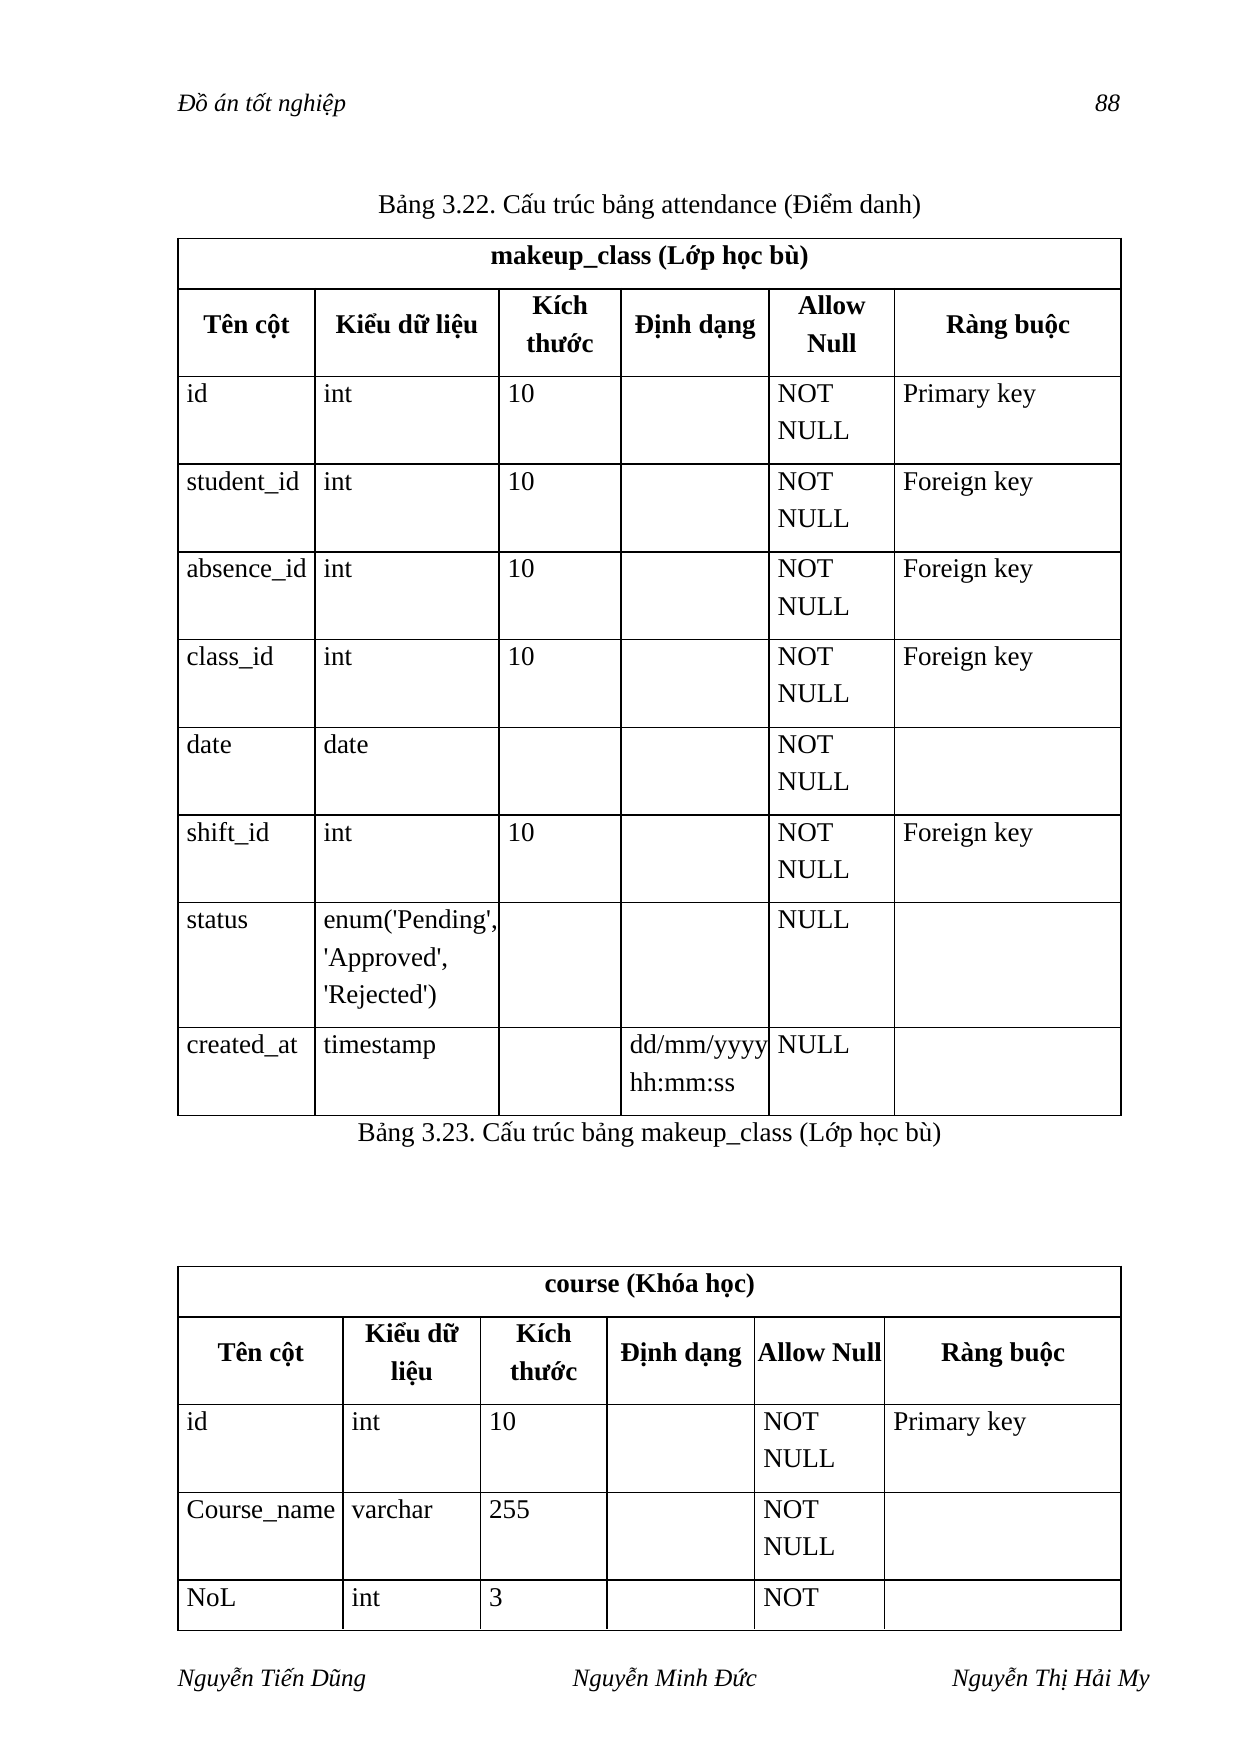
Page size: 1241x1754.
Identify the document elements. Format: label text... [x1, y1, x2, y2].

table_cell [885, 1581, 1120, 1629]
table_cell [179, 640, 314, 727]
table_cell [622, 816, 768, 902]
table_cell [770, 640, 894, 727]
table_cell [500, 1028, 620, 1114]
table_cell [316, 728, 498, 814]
text Bảng 3.22. Cấu trúc bảng attendance (Điểm danh) [177, 188, 1122, 219]
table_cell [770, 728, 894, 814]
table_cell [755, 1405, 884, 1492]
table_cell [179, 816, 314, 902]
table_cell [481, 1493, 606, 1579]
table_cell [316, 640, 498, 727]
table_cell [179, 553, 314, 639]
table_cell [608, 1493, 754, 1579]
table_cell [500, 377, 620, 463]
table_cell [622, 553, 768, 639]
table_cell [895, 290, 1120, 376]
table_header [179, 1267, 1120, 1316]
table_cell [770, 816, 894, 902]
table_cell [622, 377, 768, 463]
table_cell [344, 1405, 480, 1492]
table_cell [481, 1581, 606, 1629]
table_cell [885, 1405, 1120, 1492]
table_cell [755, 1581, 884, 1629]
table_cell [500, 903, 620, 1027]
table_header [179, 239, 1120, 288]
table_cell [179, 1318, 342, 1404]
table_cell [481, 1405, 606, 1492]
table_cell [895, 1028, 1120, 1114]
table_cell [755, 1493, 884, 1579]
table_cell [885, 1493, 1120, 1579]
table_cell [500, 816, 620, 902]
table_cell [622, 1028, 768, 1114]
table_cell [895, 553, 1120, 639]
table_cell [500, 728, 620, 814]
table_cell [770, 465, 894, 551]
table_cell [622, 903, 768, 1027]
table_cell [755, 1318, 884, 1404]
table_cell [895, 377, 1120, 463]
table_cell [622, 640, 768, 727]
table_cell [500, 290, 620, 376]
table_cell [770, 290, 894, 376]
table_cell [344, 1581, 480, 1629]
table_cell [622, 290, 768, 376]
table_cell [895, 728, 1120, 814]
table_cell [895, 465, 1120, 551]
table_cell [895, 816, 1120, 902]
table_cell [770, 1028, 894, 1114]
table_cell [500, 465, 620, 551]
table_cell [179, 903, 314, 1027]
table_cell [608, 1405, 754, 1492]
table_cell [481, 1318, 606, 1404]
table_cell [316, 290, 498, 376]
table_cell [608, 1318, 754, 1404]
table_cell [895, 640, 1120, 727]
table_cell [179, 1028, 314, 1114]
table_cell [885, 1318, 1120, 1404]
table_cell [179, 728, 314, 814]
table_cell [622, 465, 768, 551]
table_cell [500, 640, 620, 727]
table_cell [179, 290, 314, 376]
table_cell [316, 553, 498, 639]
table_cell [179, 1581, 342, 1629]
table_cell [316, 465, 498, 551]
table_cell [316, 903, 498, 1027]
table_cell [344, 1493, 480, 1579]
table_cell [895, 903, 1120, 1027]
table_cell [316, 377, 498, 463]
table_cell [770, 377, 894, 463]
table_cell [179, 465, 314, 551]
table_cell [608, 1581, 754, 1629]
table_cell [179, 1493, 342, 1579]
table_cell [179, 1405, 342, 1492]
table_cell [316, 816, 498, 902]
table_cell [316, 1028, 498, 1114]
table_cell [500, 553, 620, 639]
text Bảng 3.23. Cấu trúc bảng makeup_class (Lớp học bù) [177, 1116, 1122, 1147]
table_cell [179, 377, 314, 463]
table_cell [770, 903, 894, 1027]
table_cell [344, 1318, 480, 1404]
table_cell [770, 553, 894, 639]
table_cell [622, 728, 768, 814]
